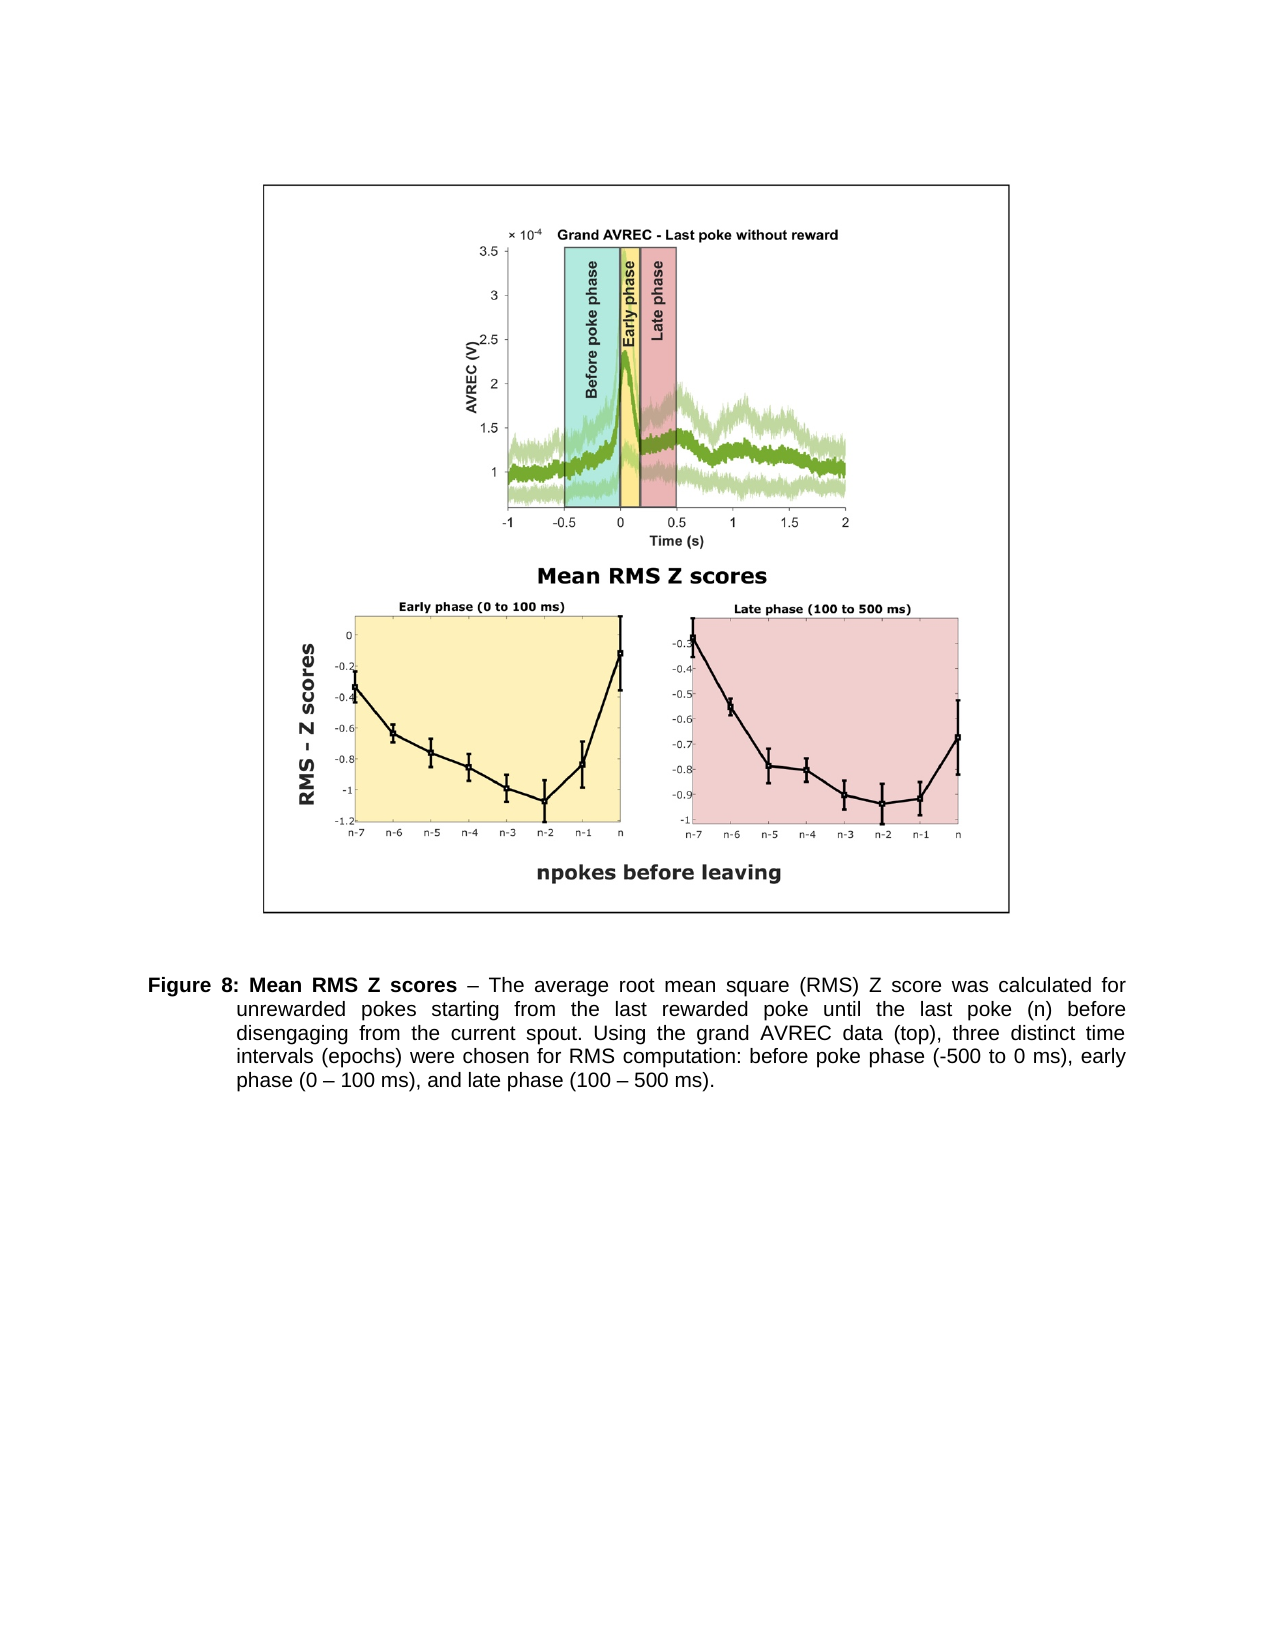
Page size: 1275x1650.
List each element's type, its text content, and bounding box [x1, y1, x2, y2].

text Figure 8: Mean RMS Z scores – The average root mean square (RMS) Z score was calculated for unrewarded pokes starting from the last rewarded poke until the last poke (n) before disengaging from the current spout. Using the grand AVREC data (top), three distinct time intervals (epochs) were chosen for RMS computation: before poke phase (-500 to 0 ms), early phase (0 – 100 ms), and late phase (100 – 500 ms). [148, 972, 1127, 1092]
picture [230, 164, 1045, 942]
